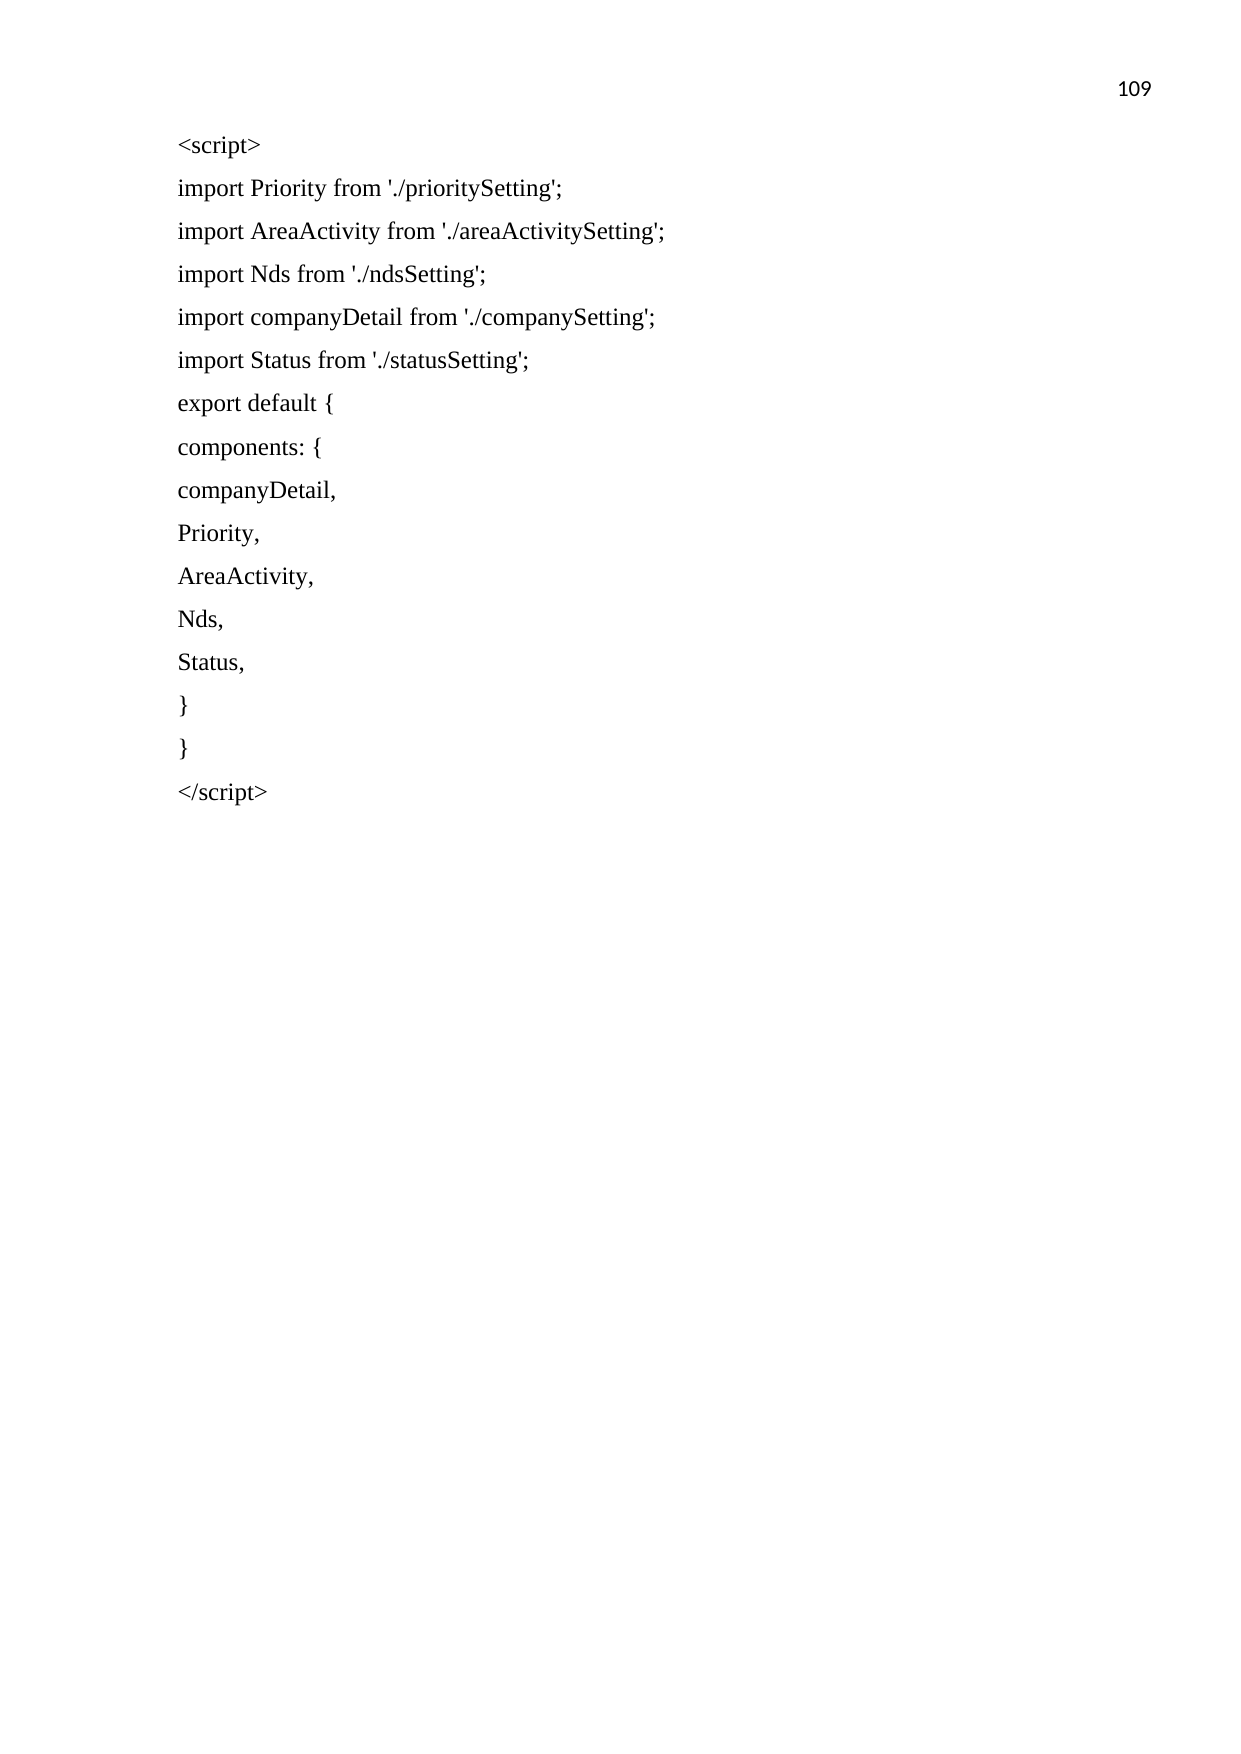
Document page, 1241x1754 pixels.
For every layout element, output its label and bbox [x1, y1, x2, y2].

text [177, 130, 1152, 805]
